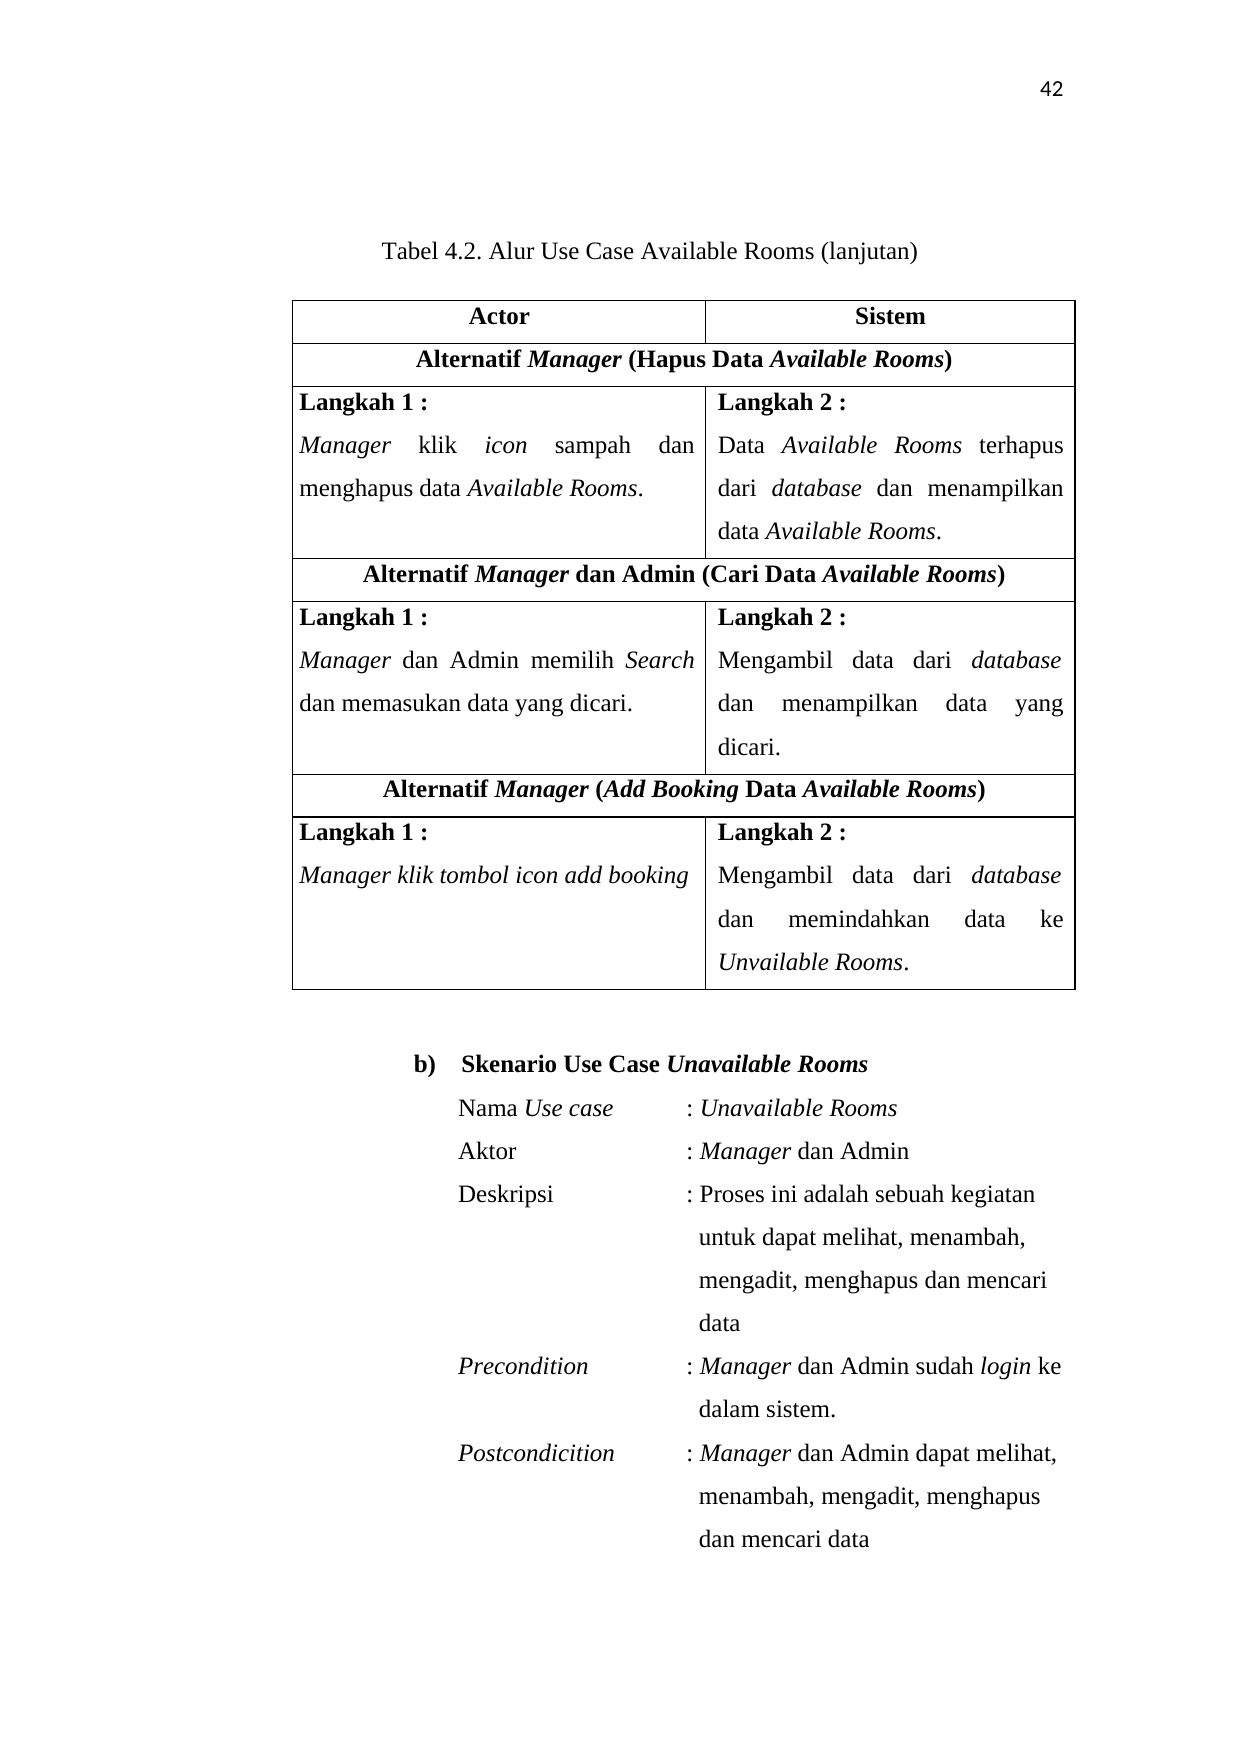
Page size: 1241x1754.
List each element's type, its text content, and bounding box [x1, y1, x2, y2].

text dalam sistem. [683, 1394, 1063, 1423]
text dan mencari data [611, 1524, 1063, 1553]
text b) Skenario Use Case Unavailable Rooms [413, 1049, 1063, 1078]
table_cell Langkah 1 : Manager dan Admin memilih Search dan memasukan data yang dicari. [293, 602, 705, 773]
text untuk dapat melihat, menambah, [611, 1222, 1063, 1251]
text Postcondicition : Manager dan Admin dapat melihat, [458, 1438, 1063, 1466]
text mengadit, menghapus dan mencari [611, 1265, 1063, 1294]
table_cell Langkah 1 : Manager klik icon sampah dan menghapus data Available Rooms. [293, 387, 705, 558]
table_cell Alternatif Manager dan Admin (Cari Data Available Rooms) [293, 559, 1074, 601]
table_cell Langkah 2 : Mengambil data dari database dan memindahkan data ke Unvailable Rooms. [706, 818, 1074, 989]
table_cell Langkah 2 : Mengambil data dari database dan menampilkan data yang dicari. [706, 602, 1074, 773]
text Nama Use case : Unavailable Rooms [458, 1093, 1063, 1121]
table_header Actor [293, 301, 705, 343]
text Precondition : Manager dan Admin sudah login ke [458, 1351, 1063, 1380]
table_cell Langkah 1 : Manager klik tombol icon add booking [293, 818, 705, 989]
text Deskripsi : Proses ini adalah sebuah kegiatan [458, 1179, 1063, 1208]
table_header Sistem [706, 301, 1074, 343]
text data [611, 1308, 1063, 1337]
table_cell Alternatif Manager (Hapus Data Available Rooms) [293, 344, 1074, 386]
text Aktor : Manager dan Admin [458, 1136, 1063, 1164]
table_cell Alternatif Manager (Add Booking Data Available Rooms) [293, 775, 1074, 816]
text Tabel 4.2. Alur Use Case Available Rooms (lanjutan) [236, 236, 1063, 265]
text menambah, mengadit, menghapus [611, 1481, 1063, 1509]
table_cell Langkah 2 : Data Available Rooms terhapus dari database dan menampilkan data Available Rooms. [706, 387, 1074, 558]
